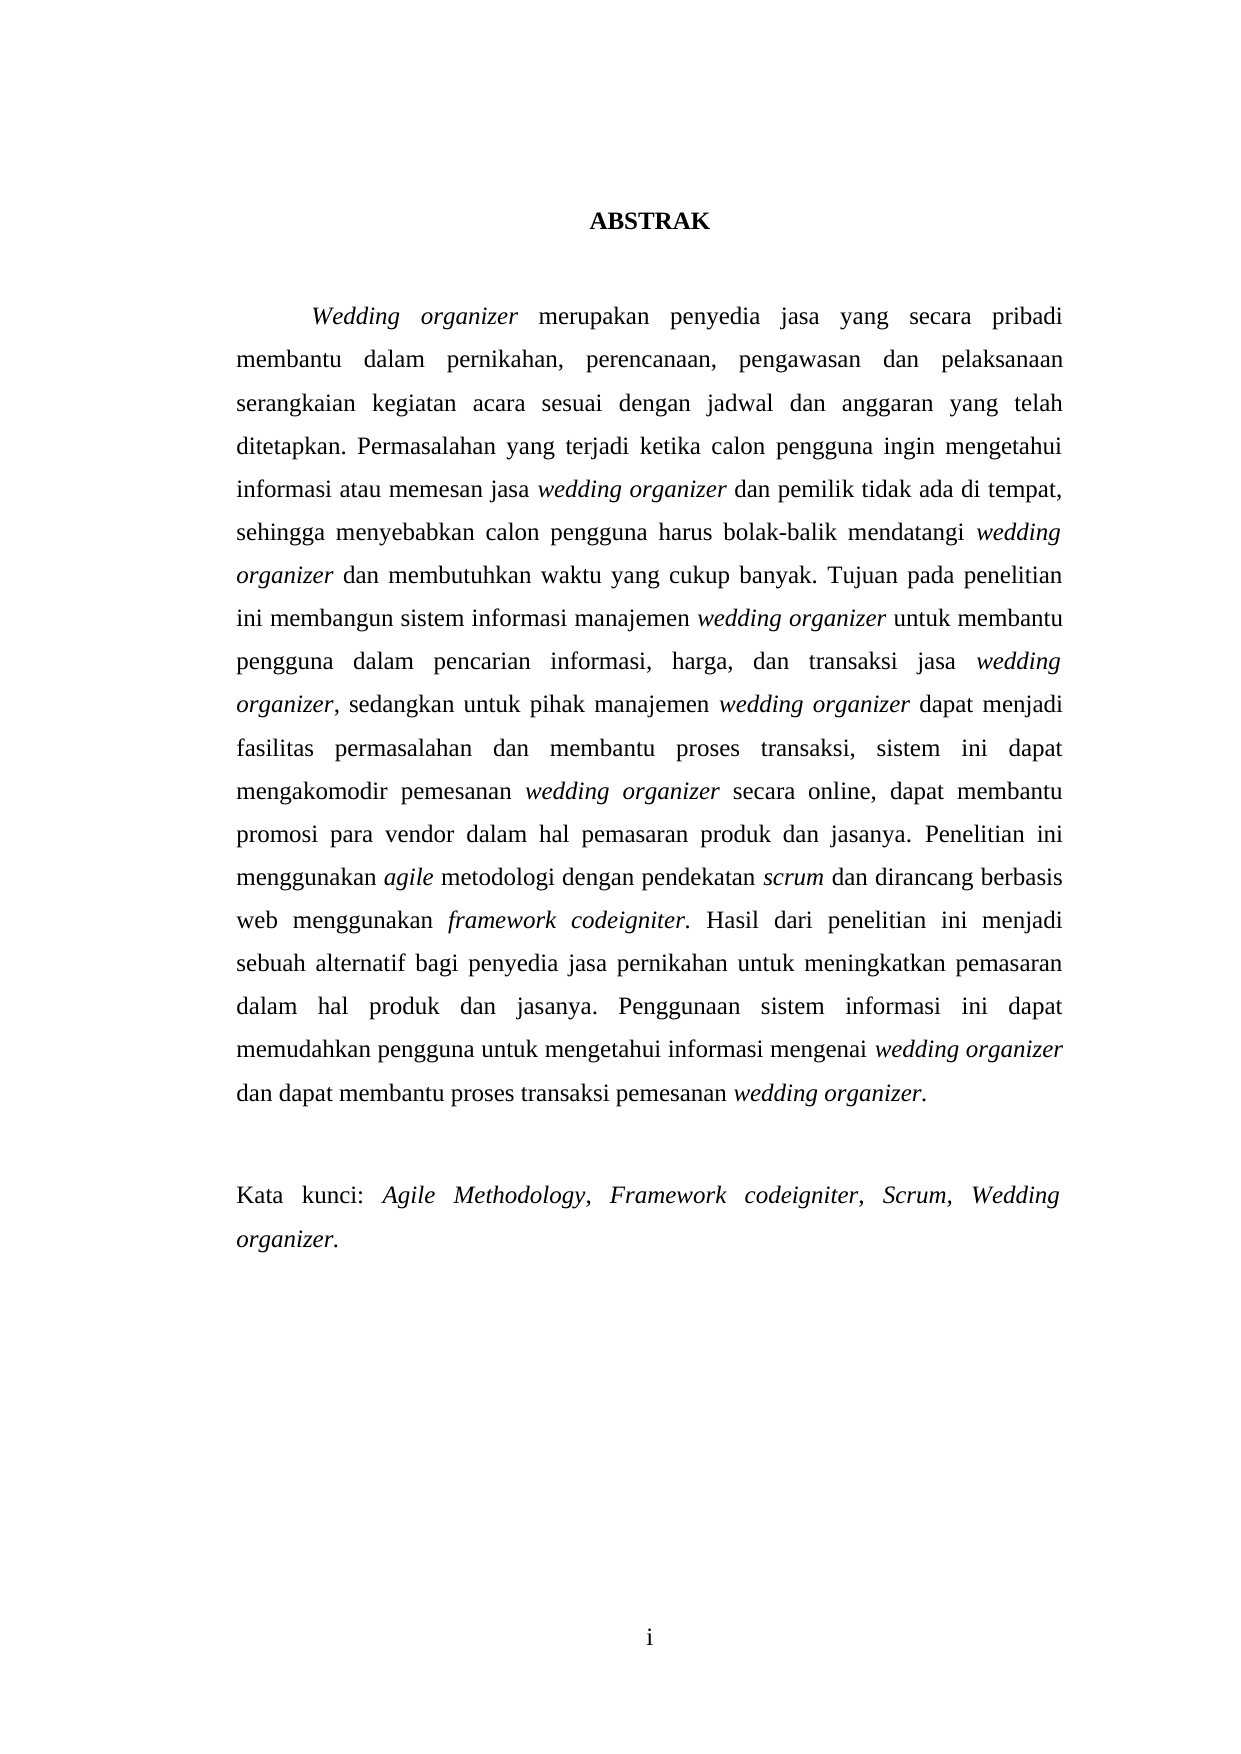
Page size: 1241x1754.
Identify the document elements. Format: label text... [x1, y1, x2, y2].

text Wedding organizer merupakan penyedia jasa yang secara pribadi membantu dalam pernikahan, perencanaan, pengawasan dan pelaksanaan serangkaian kegiatan acara sesuai dengan jadwal dan anggaran yang telah ditetapkan. Permasalahan yang terjadi ketika calon pengguna ingin mengetahui informasi atau memesan jasa wedding organizer dan pemilik tidak ada di tempat, sehingga menyebabkan calon pengguna harus bolak-balik mendatangi wedding organizer dan membutuhkan waktu yang cukup banyak. Tujuan pada penelitian ini membangun sistem informasi manajemen wedding organizer untuk membantu pengguna dalam pencarian informasi, harga, dan transaksi jasa wedding organizer, sedangkan untuk pihak manajemen wedding organizer dapat menjadi fasilitas permasalahan dan membantu proses transaksi, sistem ini dapat mengakomodir pemesanan wedding organizer secara online, dapat membantu promosi para vendor dalam hal pemasaran produk dan jasanya. Penelitian ini menggunakan agile metodologi dengan pendekatan scrum dan dirancang berbasis web menggunakan framework codeigniter. Hasil dari penelitian ini menjadi sebuah alternatif bagi penyedia jasa pernikahan untuk meningkatkan pemasaran dalam hal produk dan jasanya. Penggunaan sistem informasi ini dapat memudahkan pengguna untuk mengetahui informasi mengenai wedding organizer dan dapat membantu proses transaksi pemesanan wedding organizer. [236, 301, 1063, 1106]
text ABSTRAK [236, 206, 1063, 235]
text Kata kunci: Agile Methodology, Framework codeigniter, Scrum, Wedding organizer. [236, 1181, 1063, 1252]
